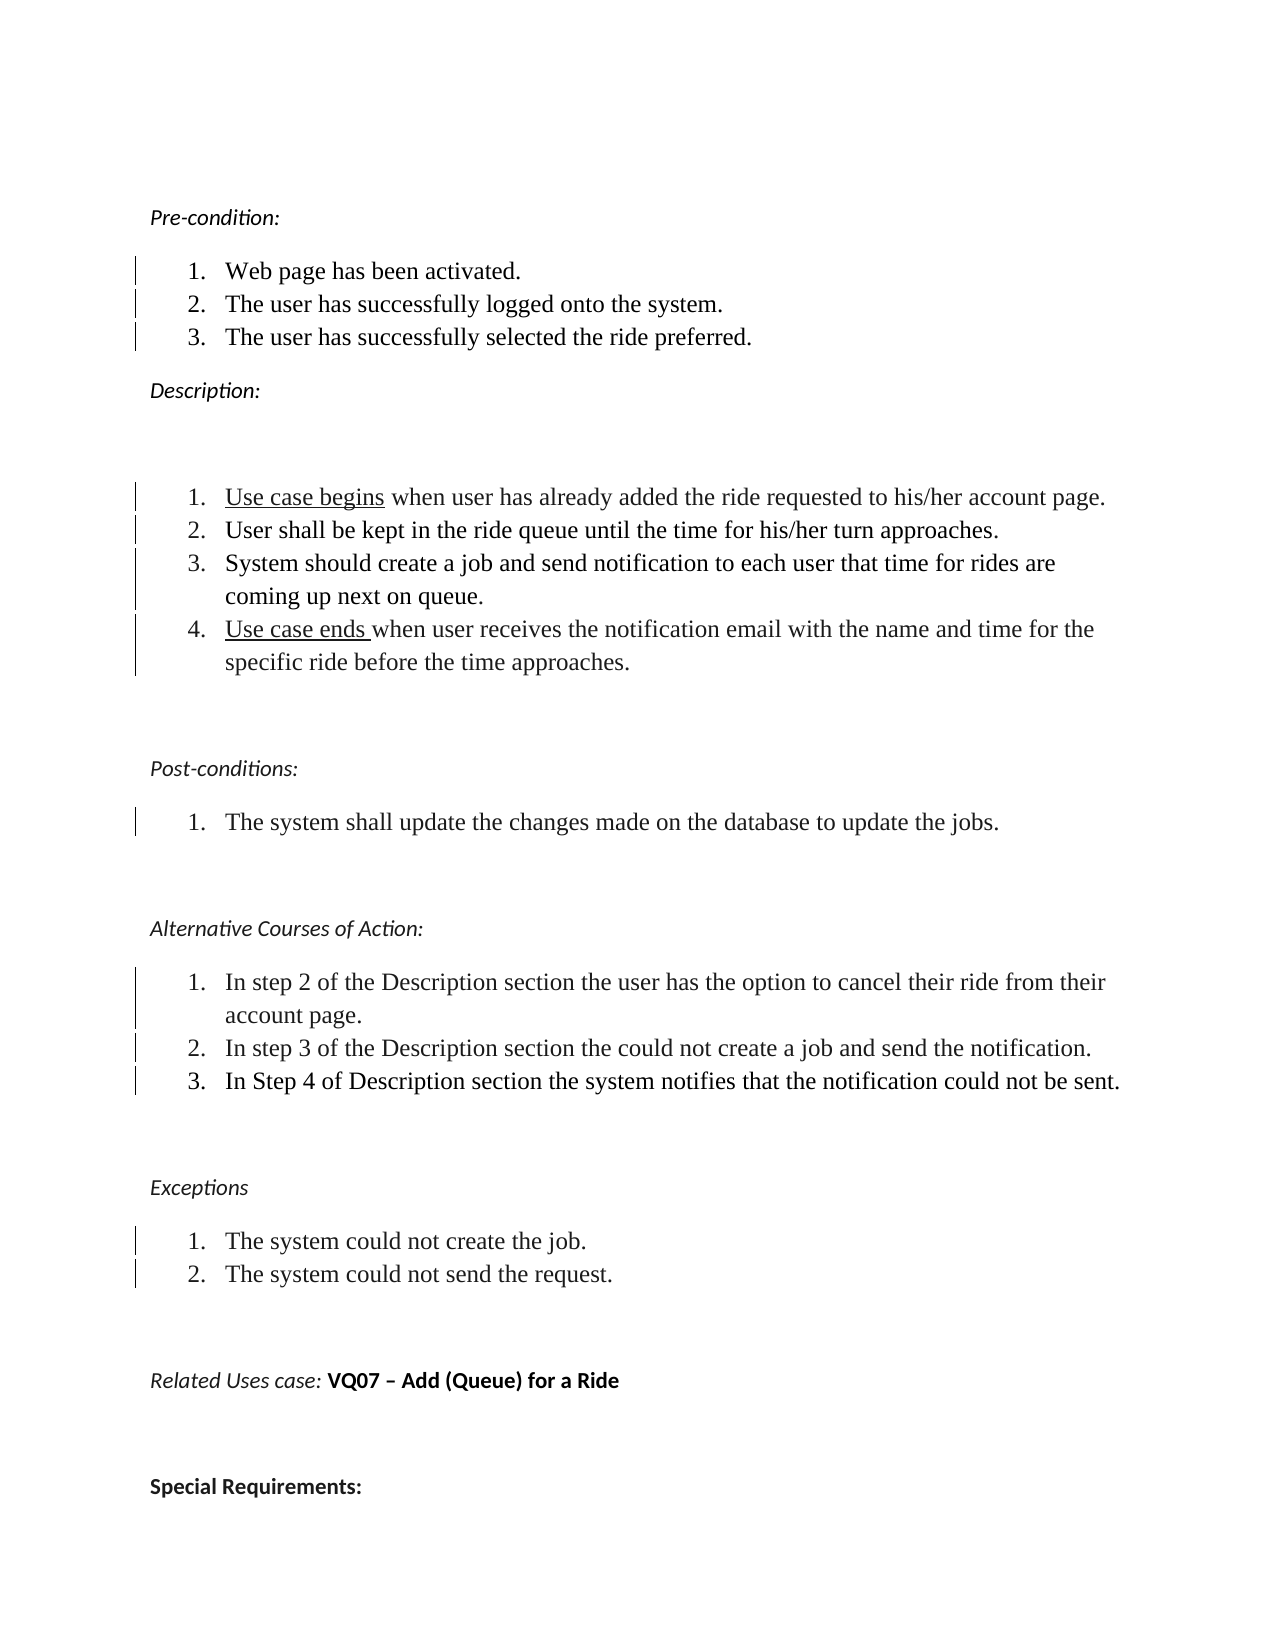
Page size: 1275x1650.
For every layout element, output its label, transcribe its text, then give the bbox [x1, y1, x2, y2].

list In step 3 of the Description section the could not create a job and send the notification. [187, 1033, 1125, 1062]
list Use case ends when user receives the notification email with the name and time for the specific ride before the time approaches. [187, 614, 1125, 676]
text Pre-condition: [150, 203, 1125, 231]
list Web page has been activated. [187, 256, 1125, 285]
list User shall be kept in the ride queue until the time for his/her turn approaches. [187, 515, 1125, 544]
text Exceptions [150, 1173, 1125, 1201]
text Description: [150, 376, 1125, 404]
list System should create a job and send notification to each user that time for rides are coming up next on queue. [187, 548, 1125, 610]
list In Step 4 of Description section the system notifies that the notification could not be sent. [187, 1066, 1125, 1095]
list The system could not send the request. [187, 1259, 1125, 1288]
list The user has successfully logged onto the system. [187, 289, 1125, 318]
list Use case begins when user has already added the ride requested to his/her account page. [187, 482, 1125, 511]
text Special Requirements: [150, 1472, 1125, 1500]
list The system could not create the job. [187, 1226, 1125, 1254]
text Alternative Courses of Action: [150, 914, 1125, 942]
list The system shall update the changes made on the database to update the jobs. [187, 807, 1125, 836]
text Post-conditions: [150, 754, 1125, 782]
list In step 2 of the Description section the user has the option to cancel their ride from their account page. [187, 967, 1125, 1029]
list The user has successfully selected the ride preferred. [187, 322, 1125, 351]
text Related Uses case: VQ07 – Add (Queue) for a Ride [150, 1366, 1125, 1394]
